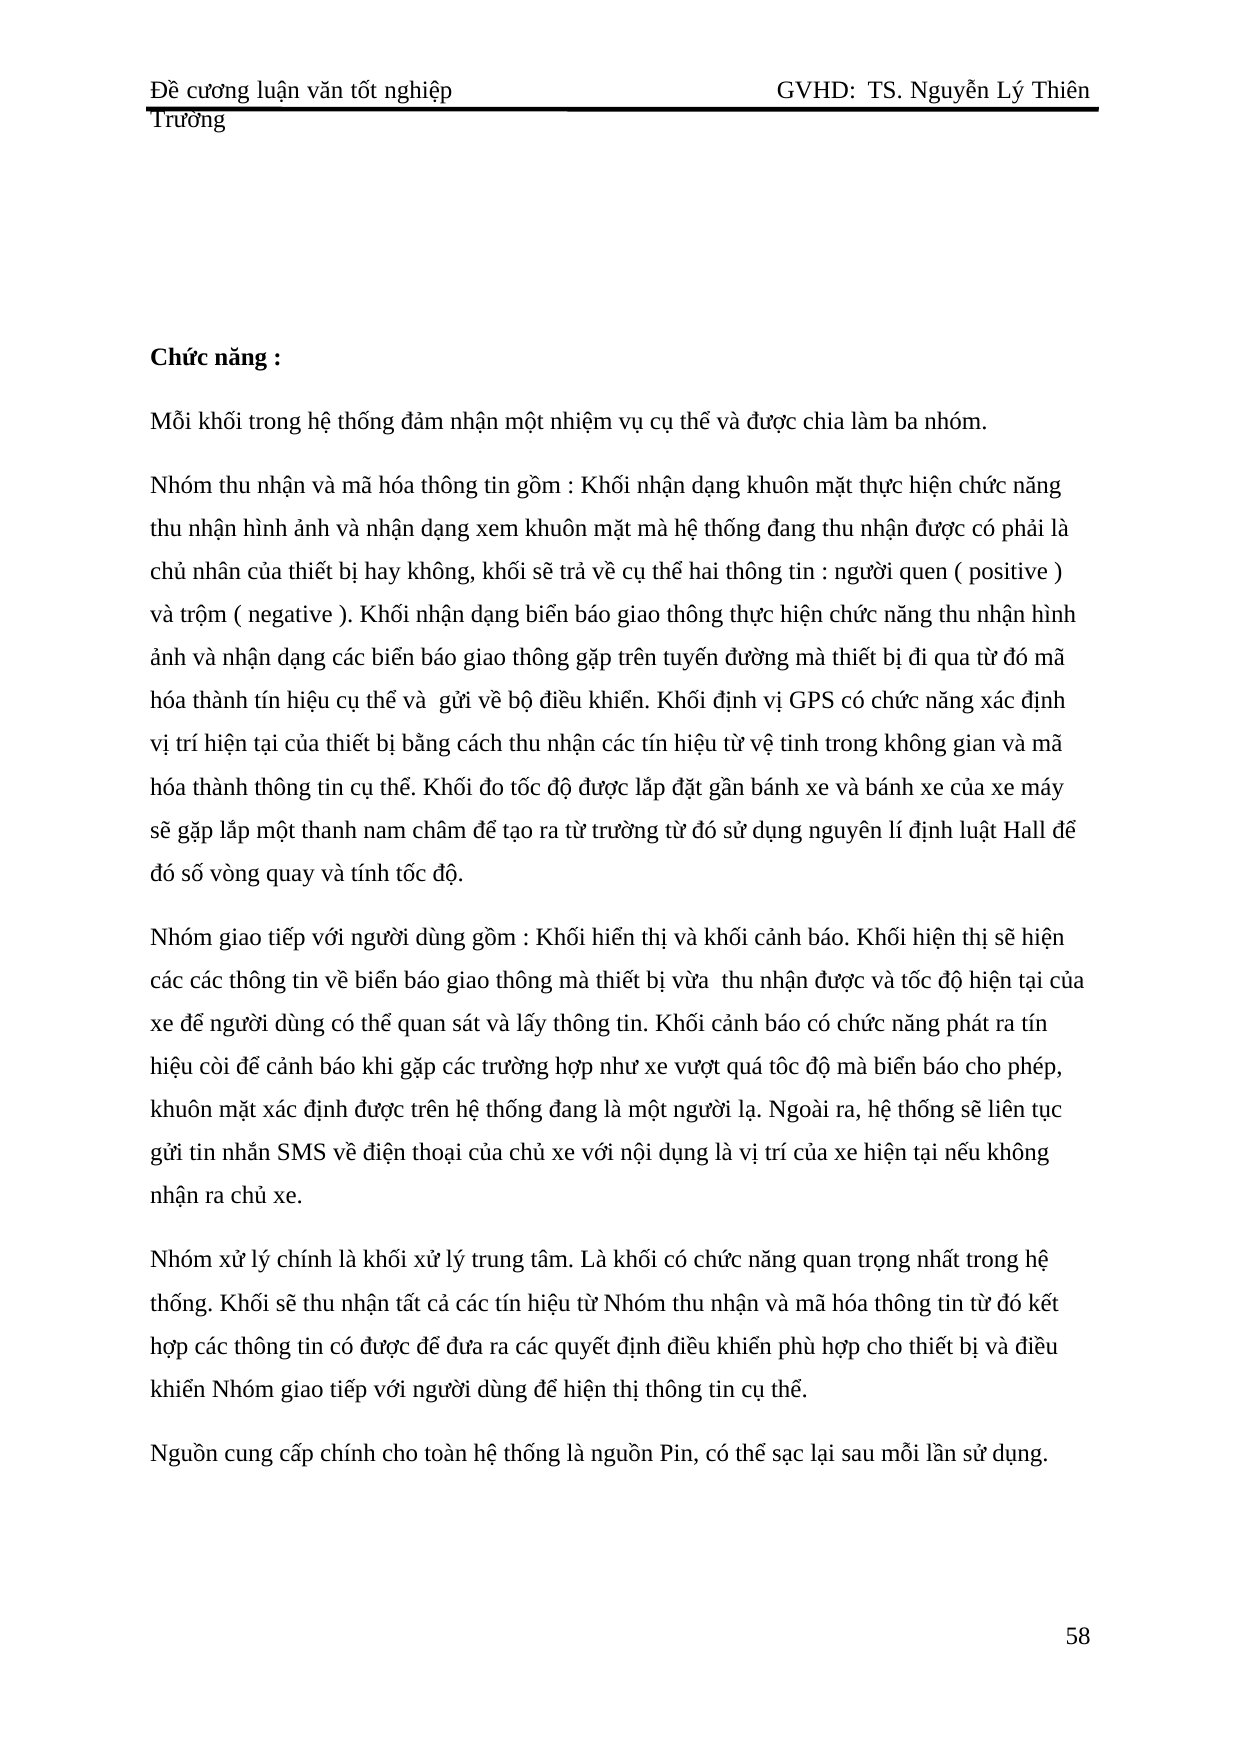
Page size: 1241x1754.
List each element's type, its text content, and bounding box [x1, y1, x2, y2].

text Nguồn cung cấp chính cho toàn hệ thống là nguồn Pin, có thể sạc lại sau mỗi lần sử dụng. [150, 1438, 1090, 1467]
text Nhóm xử lý chính là khối xử lý trung tâm. Là khối có chức năng quan trọng nhất trong hệ thống. Khối sẽ thu nhận tất cả các tín hiệu từ Nhóm thu nhận và mã hóa thông tin từ đó kết hợp các thông tin có được để đưa ra các quyết định điều khiển phù hợp cho thiết bị và điều khiển Nhóm giao tiếp với người dùng để hiện thị thông tin cụ thể. [150, 1244, 1090, 1403]
text Mỗi khối trong hệ thống đảm nhận một nhiệm vụ cụ thể và được chia làm ba nhóm. [150, 406, 1090, 434]
text Nhóm thu nhận và mã hóa thông tin gồm : Khối nhận dạng khuôn mặt thực hiện chức năng thu nhận hình ảnh và nhận dạng xem khuôn mặt mà hệ thống đang thu nhận được có phải là chủ nhân của thiết bị hay không, khối sẽ trả về cụ thể hai thông tin : người quen ( positive ) và trộm ( negative ). Khối nhận dạng biển báo giao thông thực hiện chức năng thu nhận hình ảnh và nhận dạng các biển báo giao thông gặp trên tuyến đường mà thiết bị đi qua từ đó mã hóa thành tín hiệu cụ thể và gửi về bộ điều khiển. Khối định vị GPS có chức năng xác định vị trí hiện tại của thiết bị bằng cách thu nhận các tín hiệu từ vệ tinh trong không gian và mã hóa thành thông tin cụ thể. Khối đo tốc độ được lắp đặt gần bánh xe và bánh xe của xe máy sẽ gặp lắp một thanh nam châm để tạo ra từ trường từ đó sử dụng nguyên lí định luật Hall để đó số vòng quay và tính tốc độ. [150, 470, 1090, 887]
text Chức năng : [150, 342, 1090, 371]
text Nhóm giao tiếp với người dùng gồm : Khối hiển thị và khối cảnh báo. Khối hiện thị sẽ hiện các các thông tin về biển báo giao thông mà thiết bị vừa thu nhận được và tốc độ hiện tại của xe để người dùng có thể quan sát và lấy thông tin. Khối cảnh báo có chức năng phát ra tín hiệu còi để cảnh báo khi gặp các trường hợp như xe vượt quá tôc độ mà biển báo cho phép, khuôn mặt xác định được trên hệ thống đang là một người lạ. Ngoài ra, hệ thống sẽ liên tục gửi tin nhắn SMS về điện thoại của chủ xe với nội dụng là vị trí của xe hiện tại nếu không nhận ra chủ xe. [150, 922, 1090, 1209]
